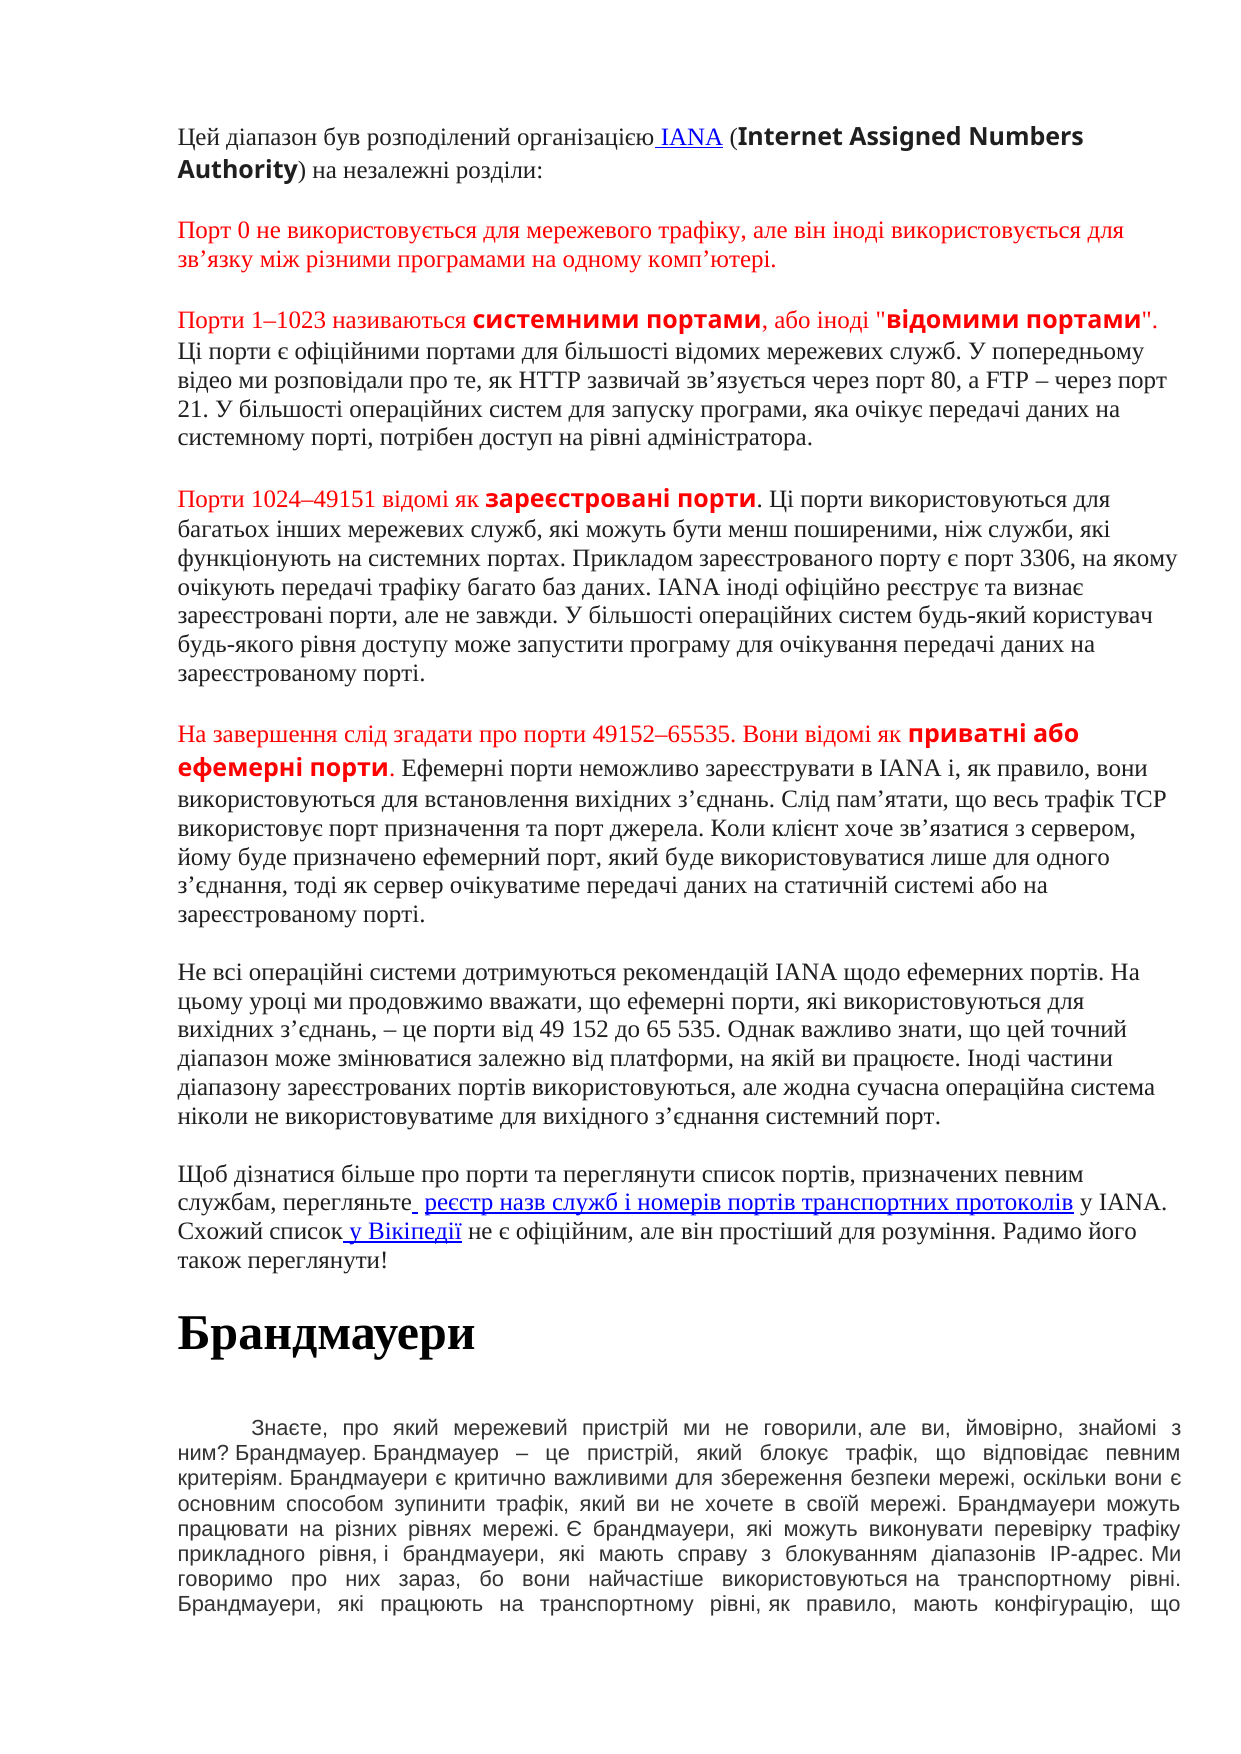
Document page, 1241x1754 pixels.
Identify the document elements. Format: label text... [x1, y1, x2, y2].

text Порти 1024–49151 відомі як зареєстровані порти. Ці порти використовуються для багатьох інших мережевих служб, які можуть бути менш поширеними, ніж служби, які функціонують на системних портах. Прикладом зареєстрованого порту є порт 3306, на якому очікують передачі трафіку багато баз даних. IANA іноді офіційно реєструє та визнає зареєстровані порти, але не завжди. У більшості операційних систем будь-який користувач будь-якого рівня доступу може запустити програму для очікування передачі даних на зареєстрованому порті. [177, 480, 1181, 687]
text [177, 1415, 1181, 1616]
text Не всі операційні системи дотримуються рекомендацій IANA щодо ефемерних портів. На цьому уроці ми продовжимо вважати, що ефемерні порти, які використовуються для вихідних з’єднань, – це порти від 49 152 до 65 535. Однак важливо знати, що цей точний діапазон може змінюватися залежно від платформи, на якій ви працюєте. Іноді частини діапазону зареєстрованих портів використовуються, але жодна сучасна операційна система ніколи не використовуватиме для вихідного з’єднання системний порт. [177, 957, 1181, 1129]
text Щоб дізнатися більше про порти та переглянути список портів, призначених певним службам, перегляньте реєстр назв служб і номерів портів транспортних протоколів у IANA. Схожий список у Вікіпедії не є офіційним, але він простіший для розуміння. Радимо його також переглянути! [177, 1159, 1181, 1274]
subtitle Брандмауери [177, 1303, 1181, 1360]
text На завершення слід згадати про порти 49152–65535. Вони відомі як приватні або ефемерні порти. Ефемерні порти неможливо зареєструвати в IANA і, як правило, вони використовуються для встановлення вихідних з’єднань. Слід пам’ятати, що весь трафік TCP використовує порт призначення та порт джерела. Коли клієнт хоче зв’язатися з сервером, йому буде призначено ефемерний порт, який буде використовуватися лише для одного з’єднання, тоді як сервер очікуватиме передачі даних на статичній системі або на зареєстрованому порті. [177, 716, 1181, 928]
text Цей діапазон був розподілений організацією IANA (Internet Assigned Numbers Authority) на незалежні розділи: [177, 118, 1181, 186]
text Порт 0 не використовується для мережевого трафіку, але він іноді використовується для зв’язку між різними програмами на одному комп’ютері. [177, 215, 1181, 273]
text Порти 1–1023 називаються системними портами, або іноді "відомими портами". Ці порти є офіційними портами для більшості відомих мережевих служб. У попередньому відео ми розповідали про те, як HTTP зазвичай зв’язується через порт 80, а FTP – через порт 21. У більшості операційних систем для запуску програми, яка очікує передачі даних на системному порті, потрібен доступ на рівні адміністратора. [177, 302, 1181, 451]
